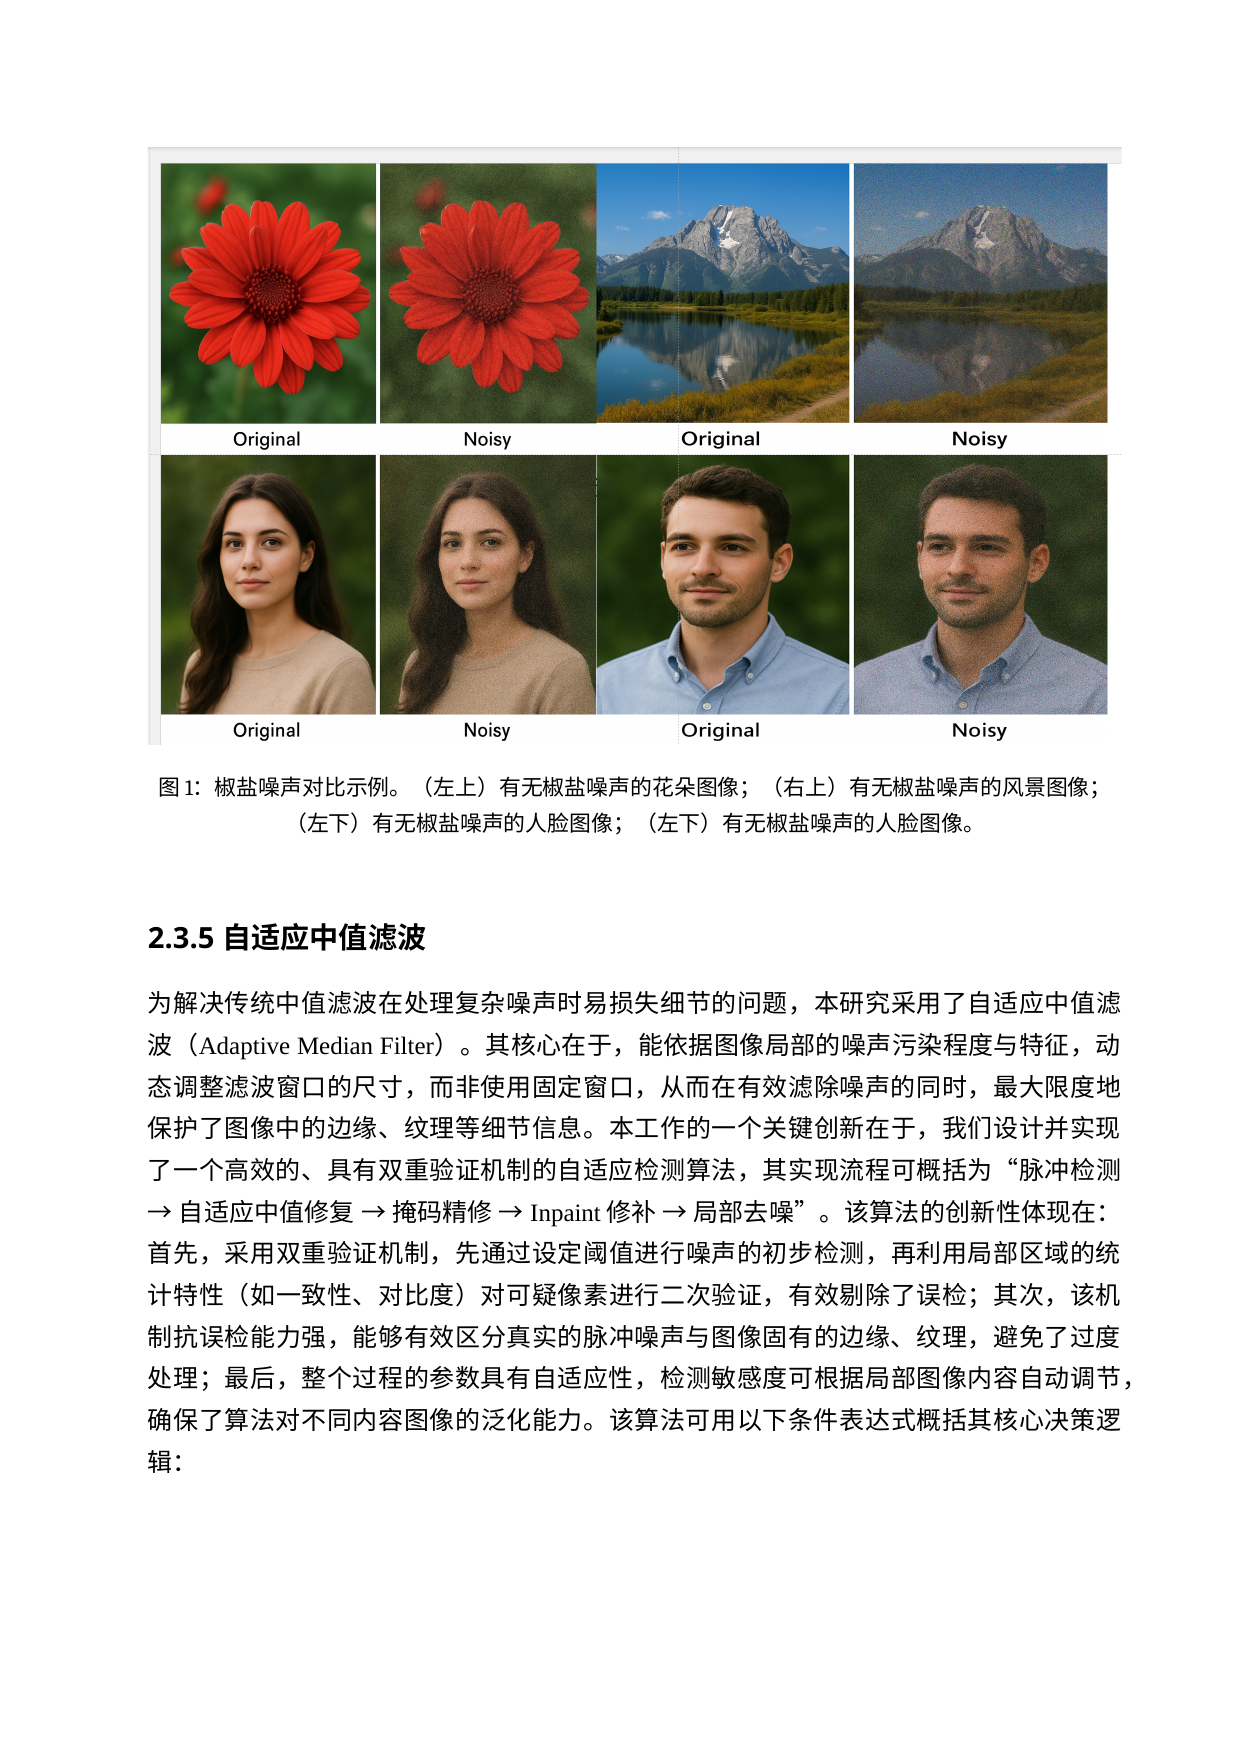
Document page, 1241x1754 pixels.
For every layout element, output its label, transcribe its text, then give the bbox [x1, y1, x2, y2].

text 图1：椒盐噪声对比示例。（左上）有无椒盐噪声的花朵图像；（右上）有无椒盐噪声的风景图像；（左下）有无椒盐噪声的人脸图像；（左下）有无椒盐噪声的人脸图像。 [148, 769, 1122, 838]
text 2.3.5 自适应中值滤波 [148, 914, 1122, 957]
picture [147, 147, 1122, 745]
text 为解决传统中值滤波在处理复杂噪声时易损失细节的问题，本研究采用了自适应中值滤波（Adaptive Median Filter）。其核心在于，能依据图像局部的噪声污染程度与特征，动态调整滤波窗口的尺寸，而非使用固定窗口，从而在有效滤除噪声的同时，最大限度地保护了图像中的边缘、纹理等细节信息。本工作的一个关键创新在于，我们设计并实现了一个高效的、具有双重验证机制的自适应检测算法，其实现流程可概括为“脉冲检测 → 自适应中值修复 → 掩码精修 → Inpaint修补 → 局部去噪”。该算法的创新性体现在：首先，采用双重验证机制，先通过设定阈值进行噪声的初步检测，再利用局部区域的统计特性（如一致性、对比度）对可疑像素进行二次验证，有效剔除了误检；其次，该机制抗误检能力强，能够有效区分真实的脉冲噪声与图像固有的边缘、纹理，避免了过度处理；最后，整个过程的参数具有自适应性，检测敏感度可根据局部图像内容自动调节，确保了算法对不同内容图像的泛化能力。该算法可用以下条件表达式概括其核心决策逻辑： [148, 984, 1122, 1478]
